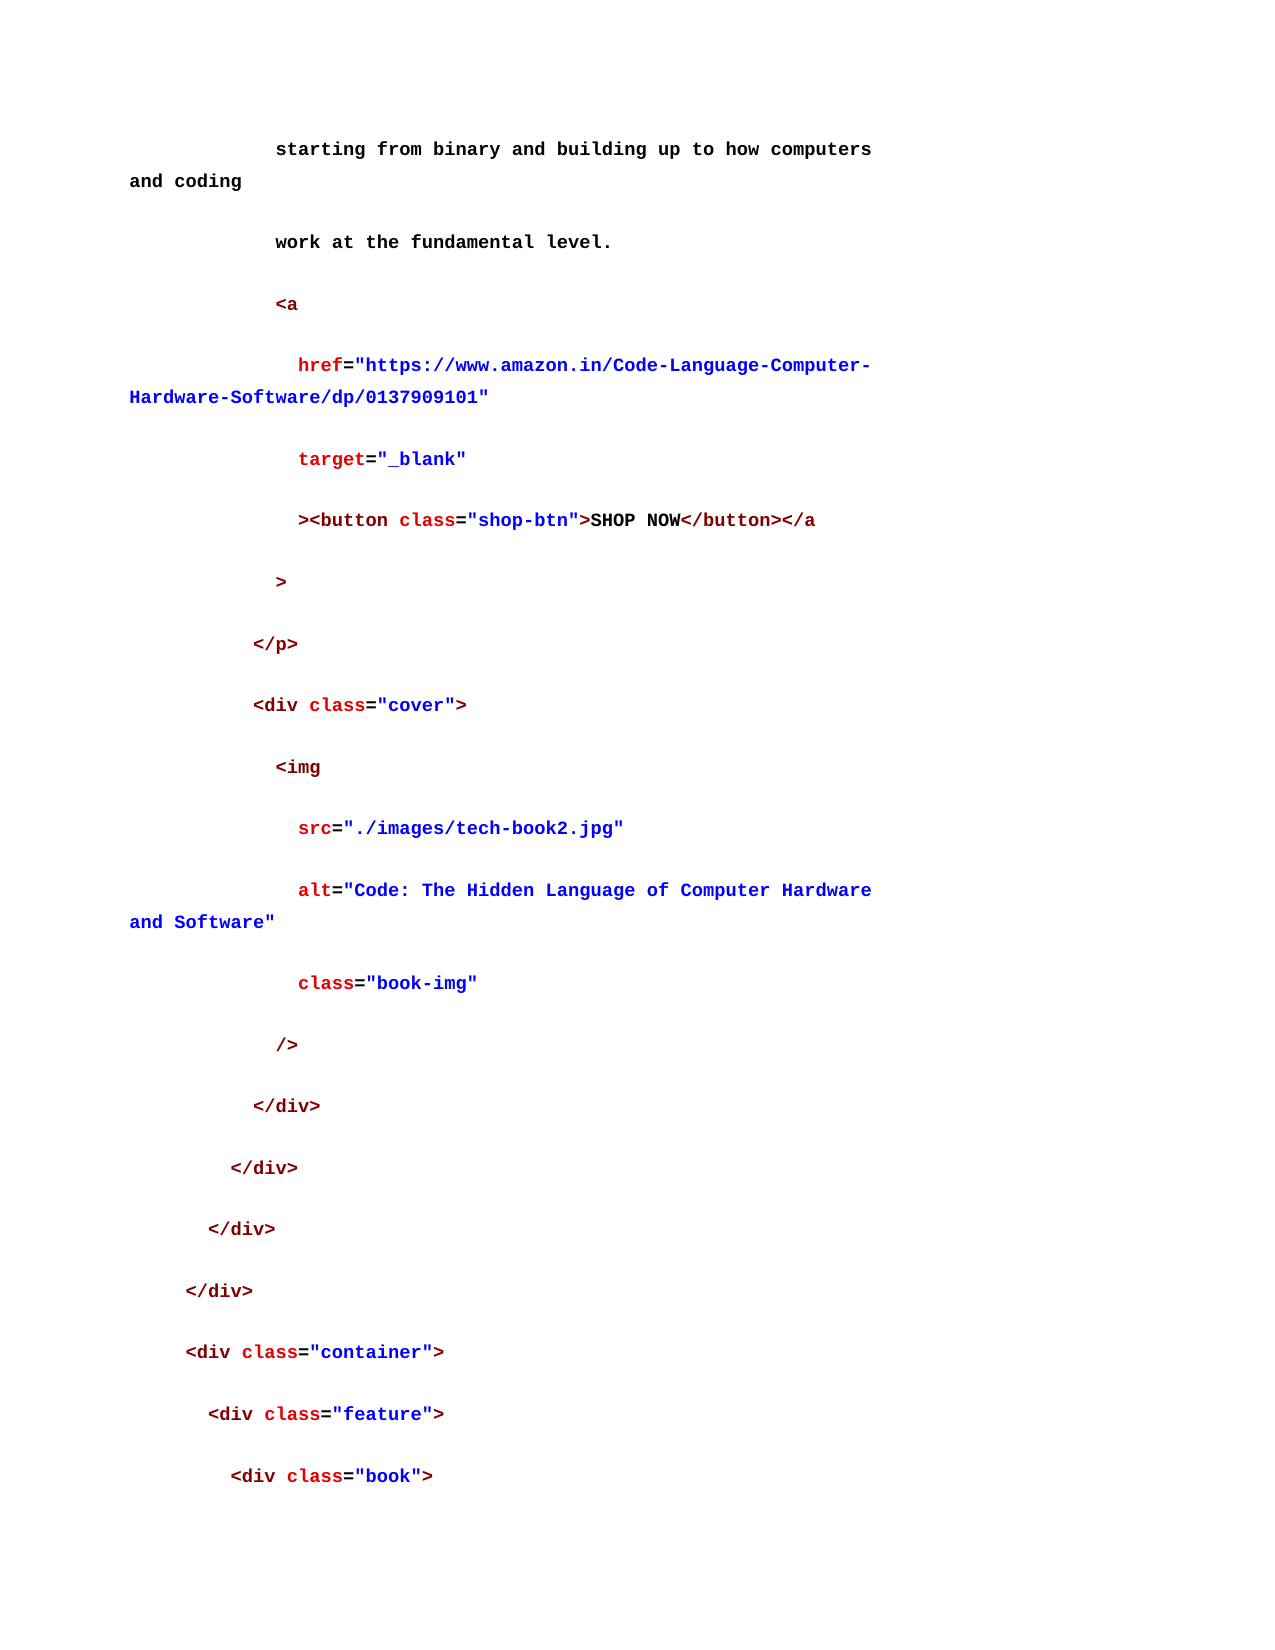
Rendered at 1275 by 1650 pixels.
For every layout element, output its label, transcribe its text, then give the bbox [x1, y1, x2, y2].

text ><button class="shop-btn">SHOP NOW</button></a [129, 511, 897, 532]
text href="https://www.amazon.in/Code-Language-Computer-Hardware-Software/dp/0137909101" [129, 356, 897, 409]
text <img [129, 757, 897, 779]
text <a [129, 294, 897, 316]
text <div class="cover"> [129, 696, 897, 717]
text </div> [129, 1220, 897, 1241]
text alt="Code: The Hidden Language of Computer Hardware and Software" [129, 881, 897, 934]
text </div> [129, 1159, 897, 1180]
text </div> [129, 1282, 897, 1303]
text src="./images/tech-book2.jpg" [129, 819, 897, 840]
text work at the fundamental level. [129, 233, 897, 254]
text > [129, 573, 897, 594]
text /> [129, 1036, 897, 1057]
text <div class="book"> [129, 1466, 897, 1488]
text class="book-img" [129, 974, 897, 995]
text <div class="container"> [129, 1343, 897, 1364]
text <div class="feature"> [129, 1405, 897, 1426]
text </div> [129, 1097, 897, 1118]
text </p> [129, 634, 897, 656]
text target="_blank" [129, 449, 897, 471]
text starting from binary and building up to how computers and coding [129, 139, 897, 193]
